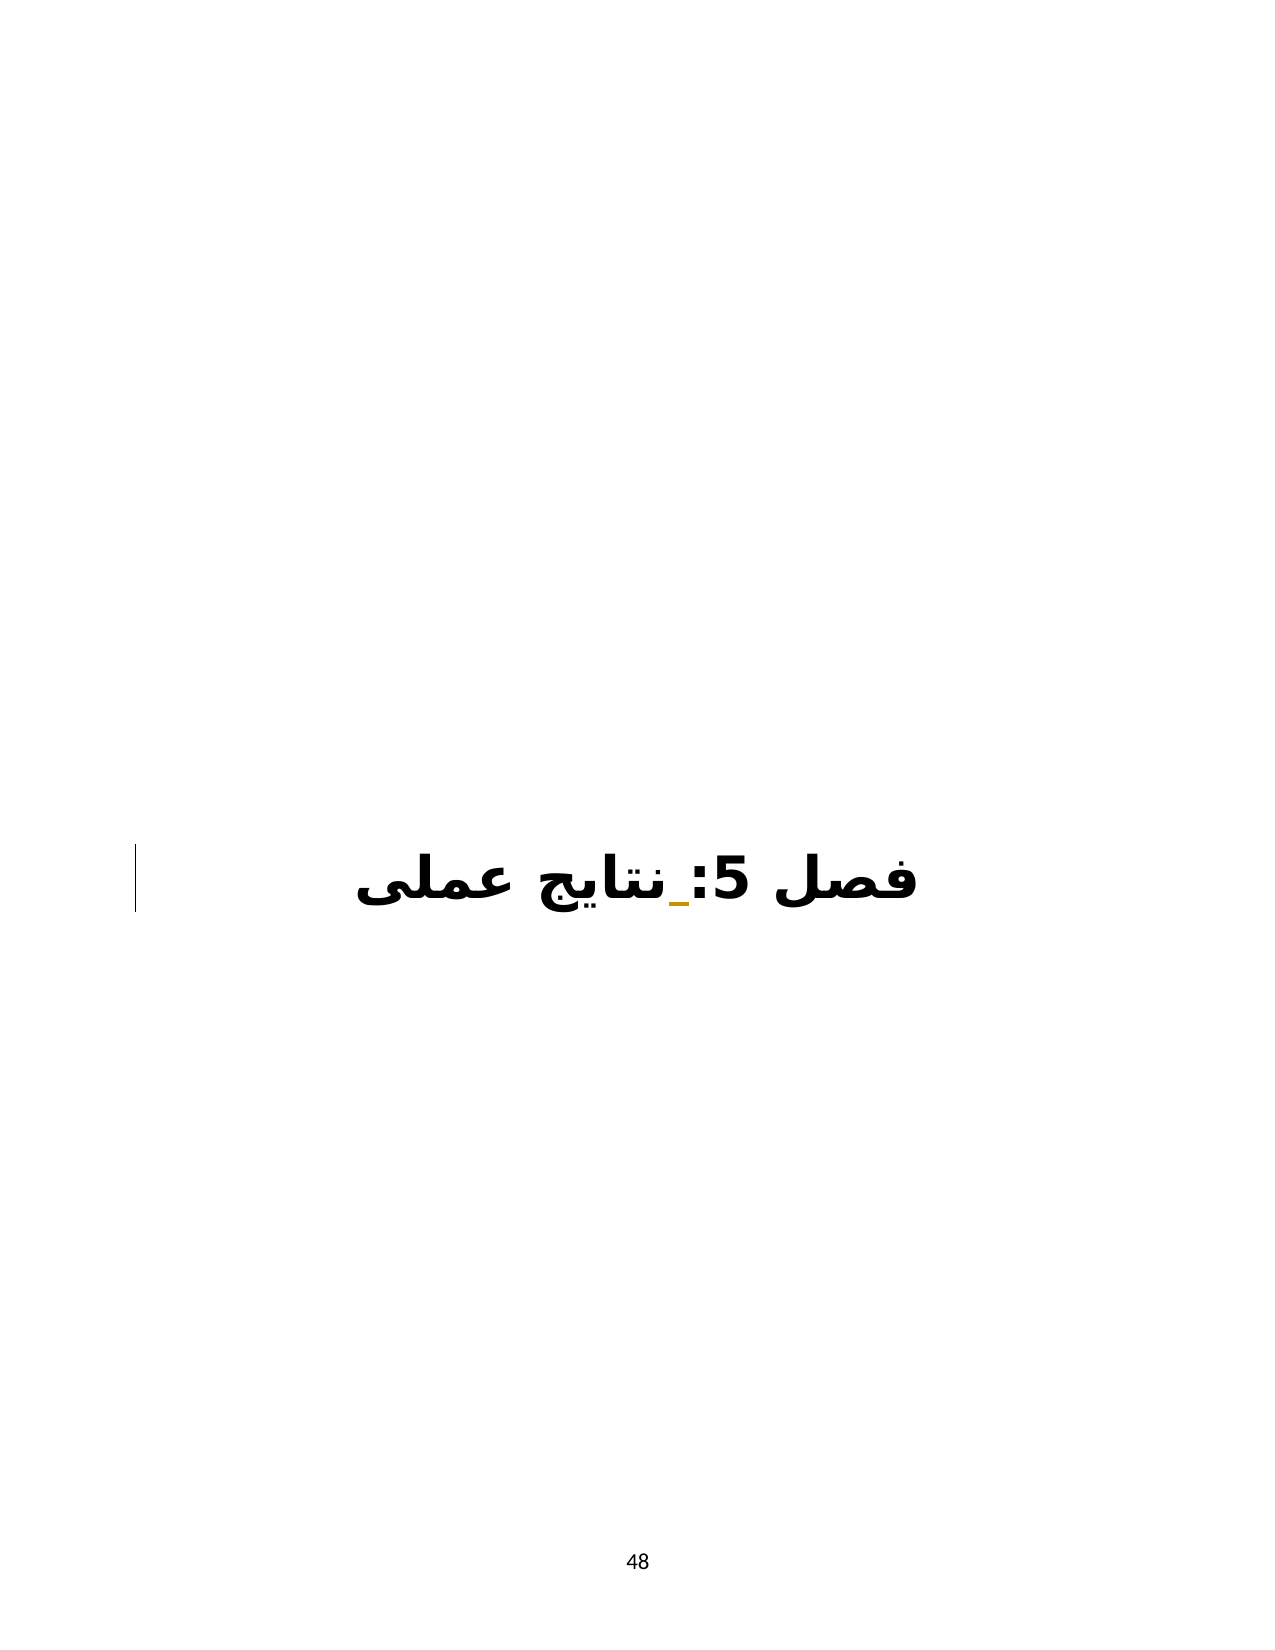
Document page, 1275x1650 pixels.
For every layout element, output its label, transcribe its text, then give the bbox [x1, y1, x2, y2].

text فصل 5:نتایج عملی [150, 844, 1125, 912]
